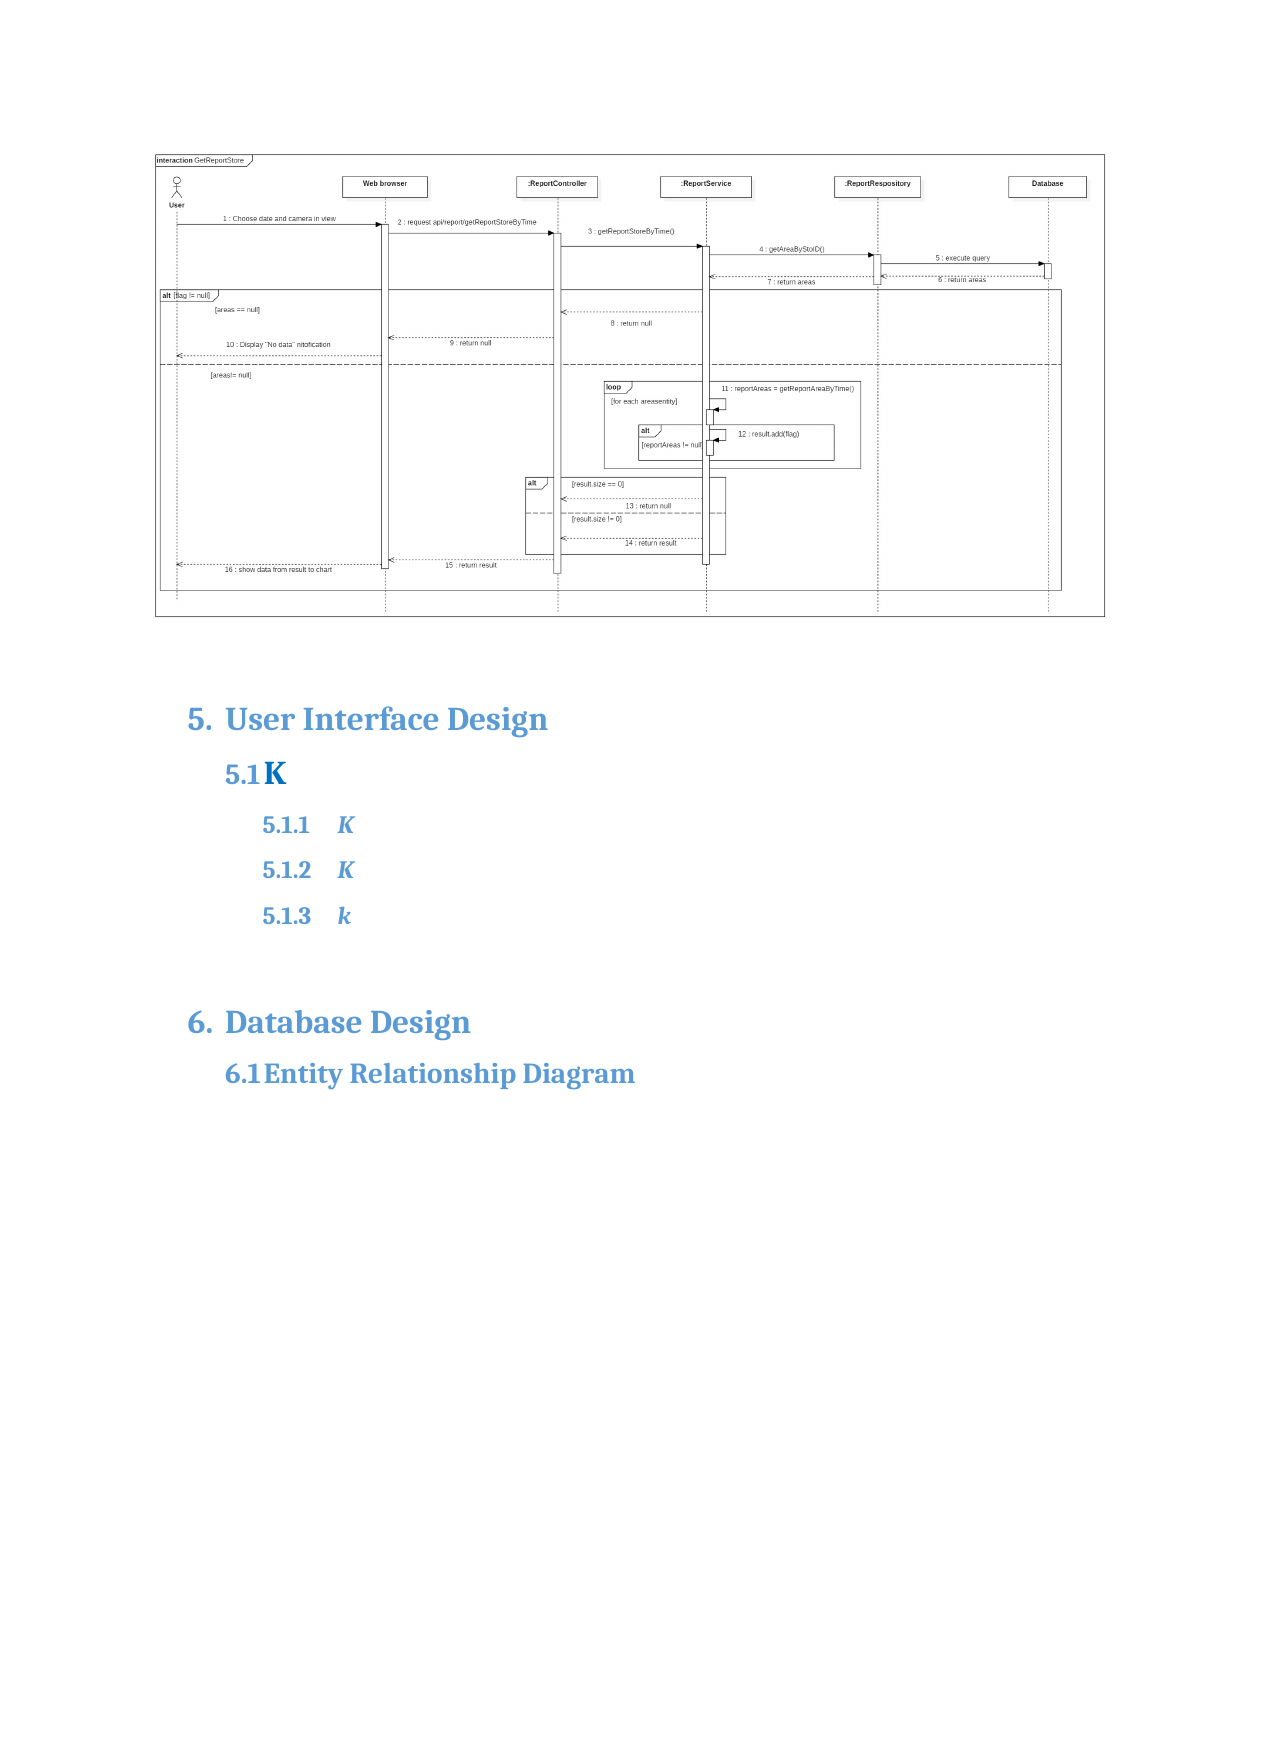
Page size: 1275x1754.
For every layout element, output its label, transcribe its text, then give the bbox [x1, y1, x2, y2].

subtitle Database Design [187, 1004, 1125, 1042]
text K [262, 856, 1125, 885]
list K [225, 754, 1125, 792]
text k [262, 902, 1125, 931]
list Entity Relationship Diagram [225, 1058, 1125, 1091]
text K [262, 811, 1125, 839]
subtitle User Interface Design [187, 700, 1125, 739]
picture [150, 150, 1126, 638]
